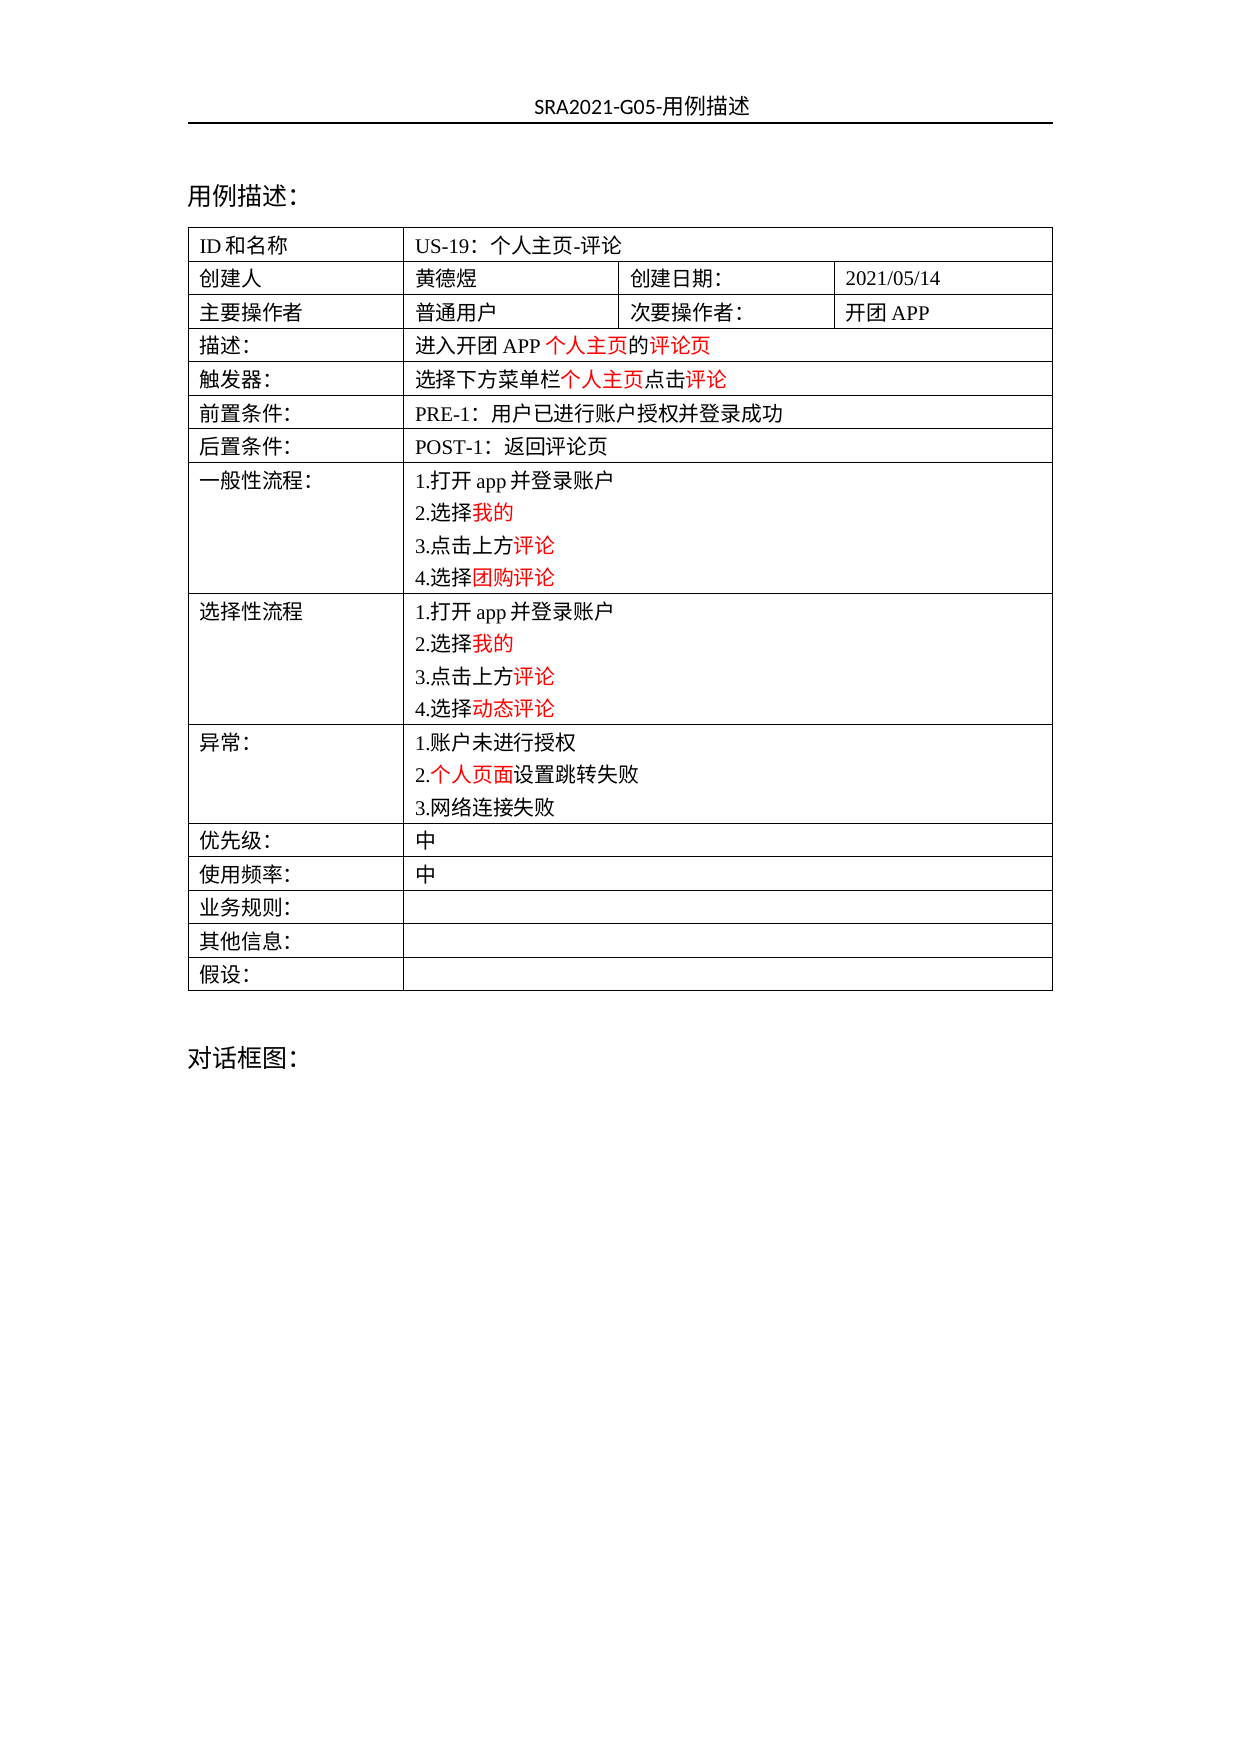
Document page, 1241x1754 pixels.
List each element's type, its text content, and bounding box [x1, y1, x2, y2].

table_cell 创建日期： [619, 262, 834, 294]
table_header US-19：个人主页-评论 [404, 228, 1052, 261]
table_cell 进入开团APP个人主页的评论页 [404, 329, 1052, 361]
table_cell 选择性流程 [189, 594, 403, 724]
table_cell 使用频率： [189, 857, 403, 889]
table_cell 异常： [189, 725, 403, 822]
table_cell 一般性流程： [189, 463, 403, 593]
table_cell 后置条件： [189, 429, 403, 462]
table_cell 优先级： [189, 824, 403, 856]
table_cell 中 [404, 824, 1052, 856]
table_cell 业务规则： [189, 891, 403, 923]
table_cell [404, 958, 1052, 990]
table_cell 次要操作者： [619, 295, 834, 328]
table_cell 1.打开app并登录账户 2.选择我的 3.点击上方评论 4.选择团购评论 [404, 463, 1052, 593]
table_cell 选择下方菜单栏个人主页点击评论 [404, 362, 1052, 395]
table_header ID和名称 [189, 228, 403, 261]
table_cell 触发器： [189, 362, 403, 395]
table_cell 其他信息： [189, 924, 403, 957]
table_cell [404, 924, 1052, 957]
text 对话框图： [187, 1024, 1053, 1089]
table_cell POST-1：返回评论页 [404, 429, 1052, 462]
table_cell 普通用户 [404, 295, 618, 328]
table_cell 前置条件： [189, 396, 403, 428]
table_cell 1.账户未进行授权 2.个人页面设置跳转失败 3.网络连接失败 [404, 725, 1052, 822]
table_cell 中 [404, 857, 1052, 889]
table_cell 开团APP [835, 295, 1052, 328]
table_cell 黄德煜 [404, 262, 618, 294]
table_cell 1.打开app并登录账户 2.选择我的 3.点击上方评论 4.选择动态评论 [404, 594, 1052, 724]
table_cell 2021/05/14 [835, 262, 1052, 294]
table_cell 描述： [189, 329, 403, 361]
text 用例描述： [187, 162, 1053, 227]
table_cell 创建人 [189, 262, 403, 294]
table_cell [404, 891, 1052, 923]
table_cell PRE-1：用户已进行账户授权并登录成功 [404, 396, 1052, 428]
table_cell 假设： [189, 958, 403, 990]
table_cell 主要操作者 [189, 295, 403, 328]
